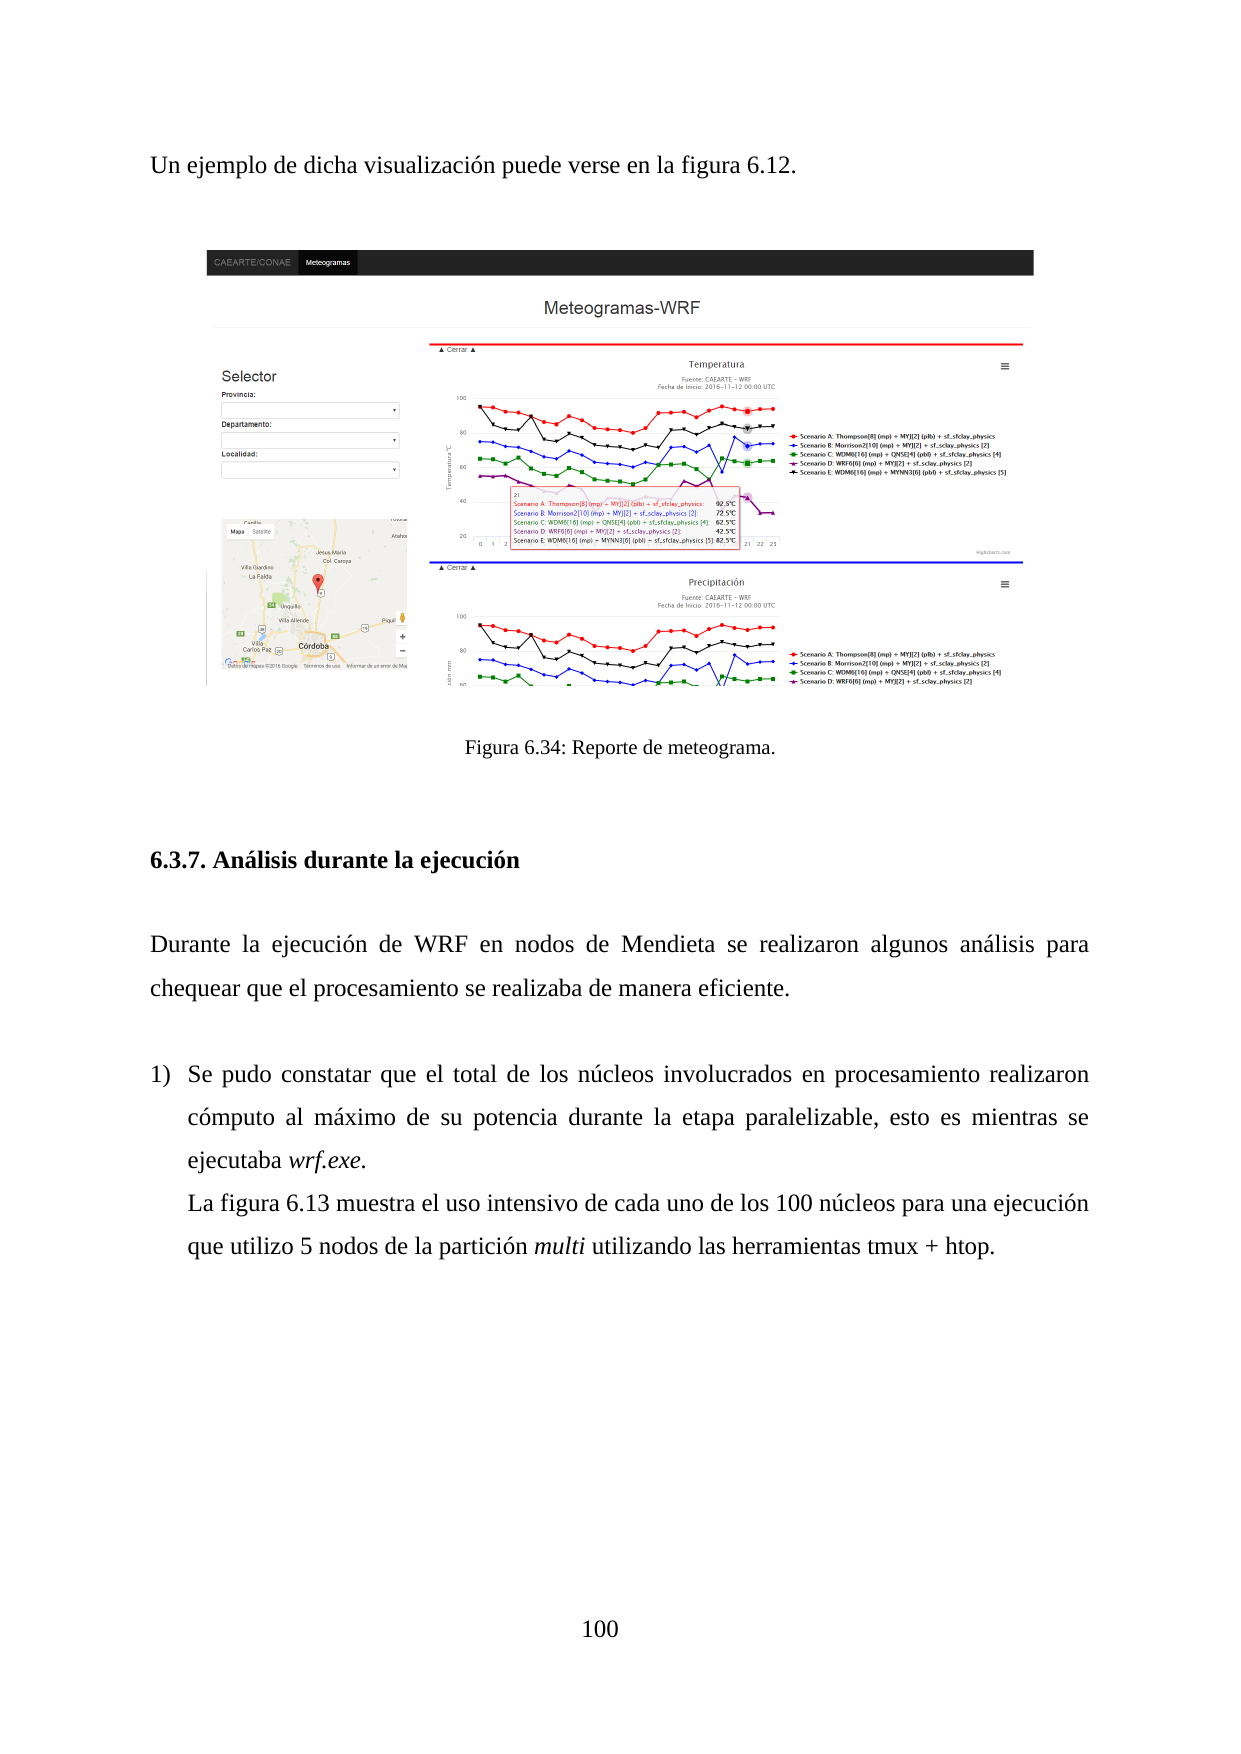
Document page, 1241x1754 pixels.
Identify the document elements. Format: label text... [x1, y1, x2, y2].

subtitle 6.3.7. Análisis durante la ejecución [150, 845, 1090, 874]
text Un ejemplo de dicha visualización puede verse en la figura 6.12. [150, 150, 1090, 179]
list Se pudo constatar que el total de los núcleos involucrados en procesamiento realizaron cómputo al máximo de su potencia durante la etapa paralelizable, esto es mientras se ejecutaba wrf.exe. [150, 1059, 1090, 1174]
text Durante la ejecución de WRF en nodos de Mendieta se realizaron algunos análisis para chequear que el procesamiento se realizaba de manera eficiente. [150, 929, 1090, 1001]
picture [206, 250, 1034, 686]
text La figura 6.13 muestra el uso intensivo de cada uno de los 100 núcleos para una ejecución que utilizo 5 nodos de la partición multi utilizando las herramientas tmux + htop. [187, 1188, 1090, 1260]
